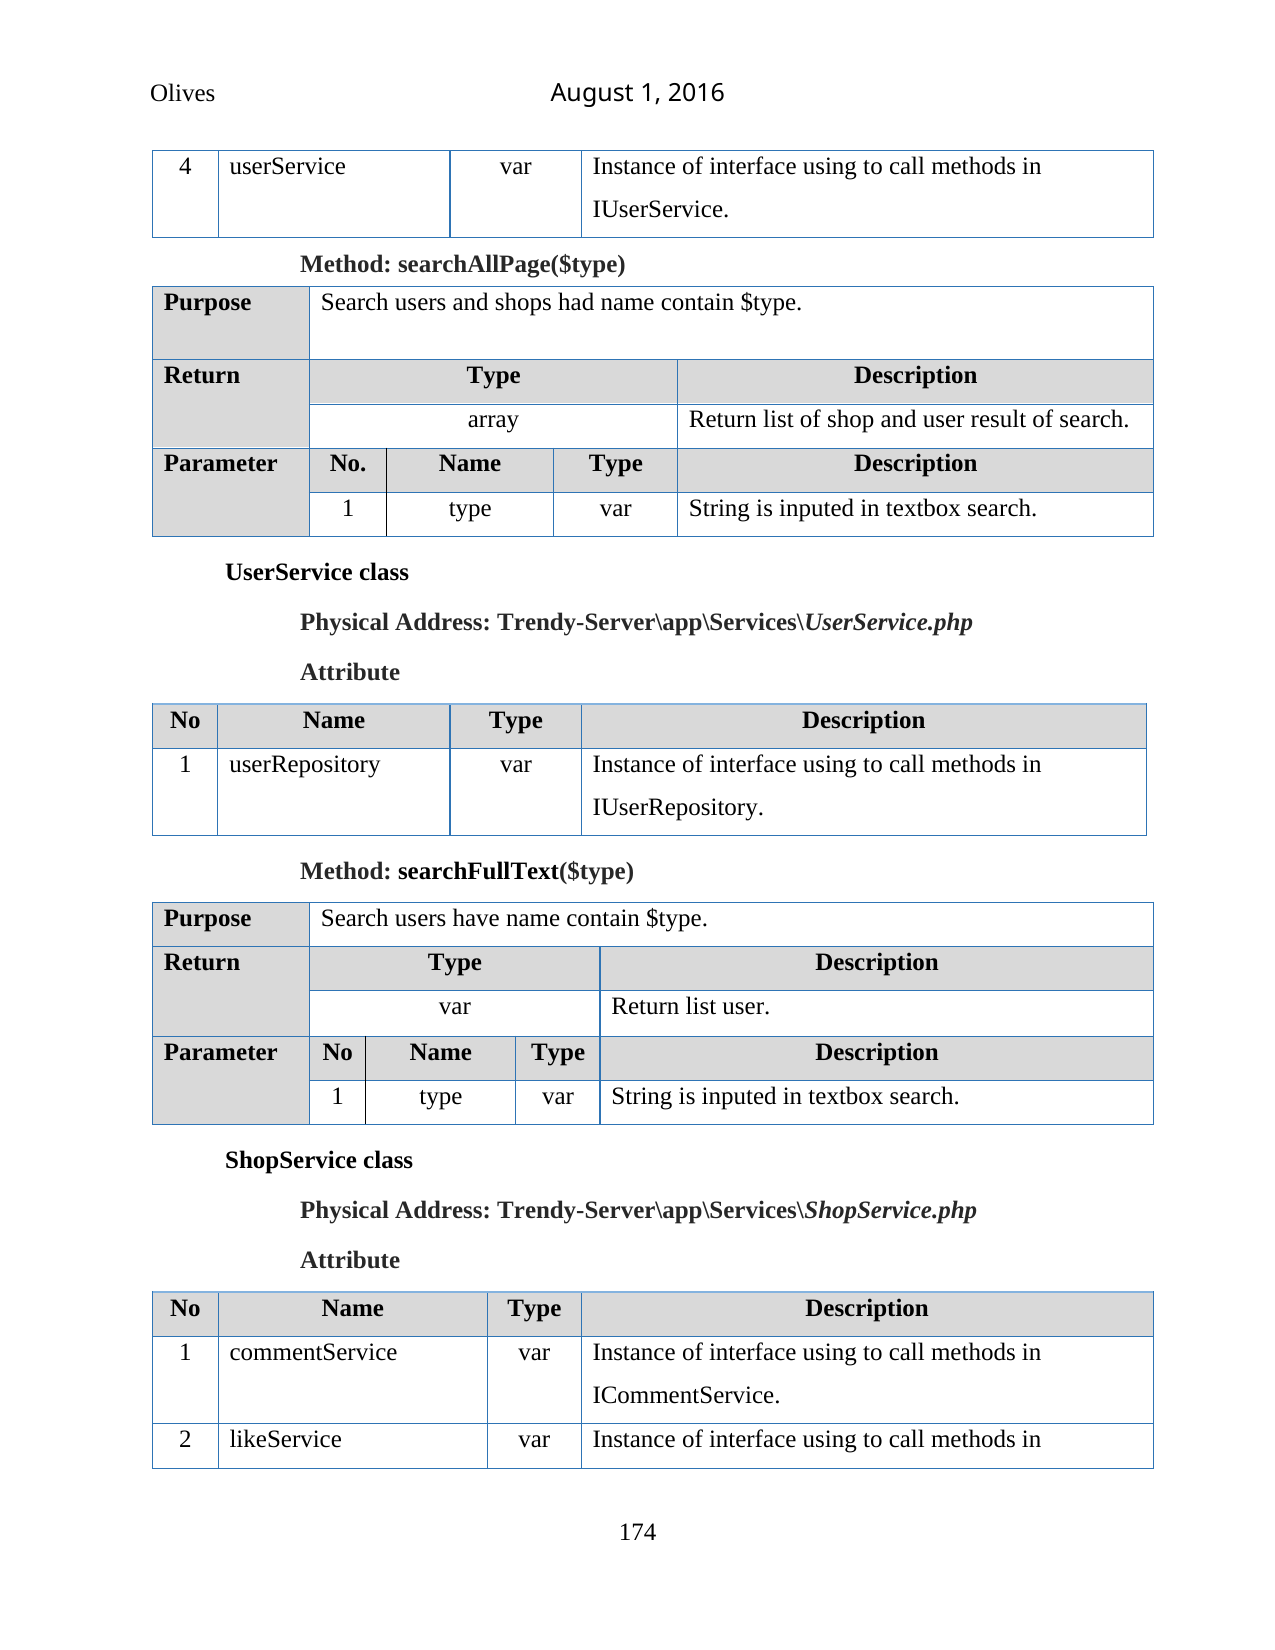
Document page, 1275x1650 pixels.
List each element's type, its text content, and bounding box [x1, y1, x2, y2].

subtitle Physical Address: Trendy-Server\app\Services\UserService.php [300, 602, 1125, 637]
subtitle UserService class [225, 552, 1125, 587]
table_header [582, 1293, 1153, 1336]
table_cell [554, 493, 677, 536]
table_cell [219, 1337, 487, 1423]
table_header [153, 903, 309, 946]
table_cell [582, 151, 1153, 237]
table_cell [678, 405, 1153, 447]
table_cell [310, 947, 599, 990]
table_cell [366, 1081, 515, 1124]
subtitle Physical Address: Trendy-Server\app\Services\ShopService.php [300, 1190, 1125, 1226]
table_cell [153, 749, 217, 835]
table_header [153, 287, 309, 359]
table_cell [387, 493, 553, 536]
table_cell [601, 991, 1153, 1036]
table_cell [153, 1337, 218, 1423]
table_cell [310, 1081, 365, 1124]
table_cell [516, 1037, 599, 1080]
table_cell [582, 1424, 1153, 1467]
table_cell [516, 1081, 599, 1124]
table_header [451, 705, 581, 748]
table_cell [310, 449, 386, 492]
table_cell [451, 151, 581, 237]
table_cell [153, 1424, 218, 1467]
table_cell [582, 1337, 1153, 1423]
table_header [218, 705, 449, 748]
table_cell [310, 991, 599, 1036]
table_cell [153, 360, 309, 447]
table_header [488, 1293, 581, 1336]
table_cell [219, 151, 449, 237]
subtitle Method: searchAllPage($type) [300, 244, 1125, 280]
subtitle Attribute [300, 652, 1125, 688]
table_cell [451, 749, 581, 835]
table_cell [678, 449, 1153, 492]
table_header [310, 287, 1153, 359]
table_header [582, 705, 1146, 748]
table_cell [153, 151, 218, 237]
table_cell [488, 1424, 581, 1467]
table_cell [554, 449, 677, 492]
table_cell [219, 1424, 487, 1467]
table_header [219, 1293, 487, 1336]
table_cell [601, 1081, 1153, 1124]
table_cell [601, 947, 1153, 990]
subtitle Attribute [300, 1241, 1125, 1276]
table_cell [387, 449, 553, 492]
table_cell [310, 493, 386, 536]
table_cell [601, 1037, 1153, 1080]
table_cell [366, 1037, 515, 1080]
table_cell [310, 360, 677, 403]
subtitle ShopService class [225, 1140, 1125, 1175]
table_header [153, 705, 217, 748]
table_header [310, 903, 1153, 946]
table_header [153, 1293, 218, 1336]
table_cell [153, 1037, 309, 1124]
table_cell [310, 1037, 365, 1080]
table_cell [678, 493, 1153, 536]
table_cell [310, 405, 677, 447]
subtitle Method: searchFullText($type) [300, 851, 1125, 887]
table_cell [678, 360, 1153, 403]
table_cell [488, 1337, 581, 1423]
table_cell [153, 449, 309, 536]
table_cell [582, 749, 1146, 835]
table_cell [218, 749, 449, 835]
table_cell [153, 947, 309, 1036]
